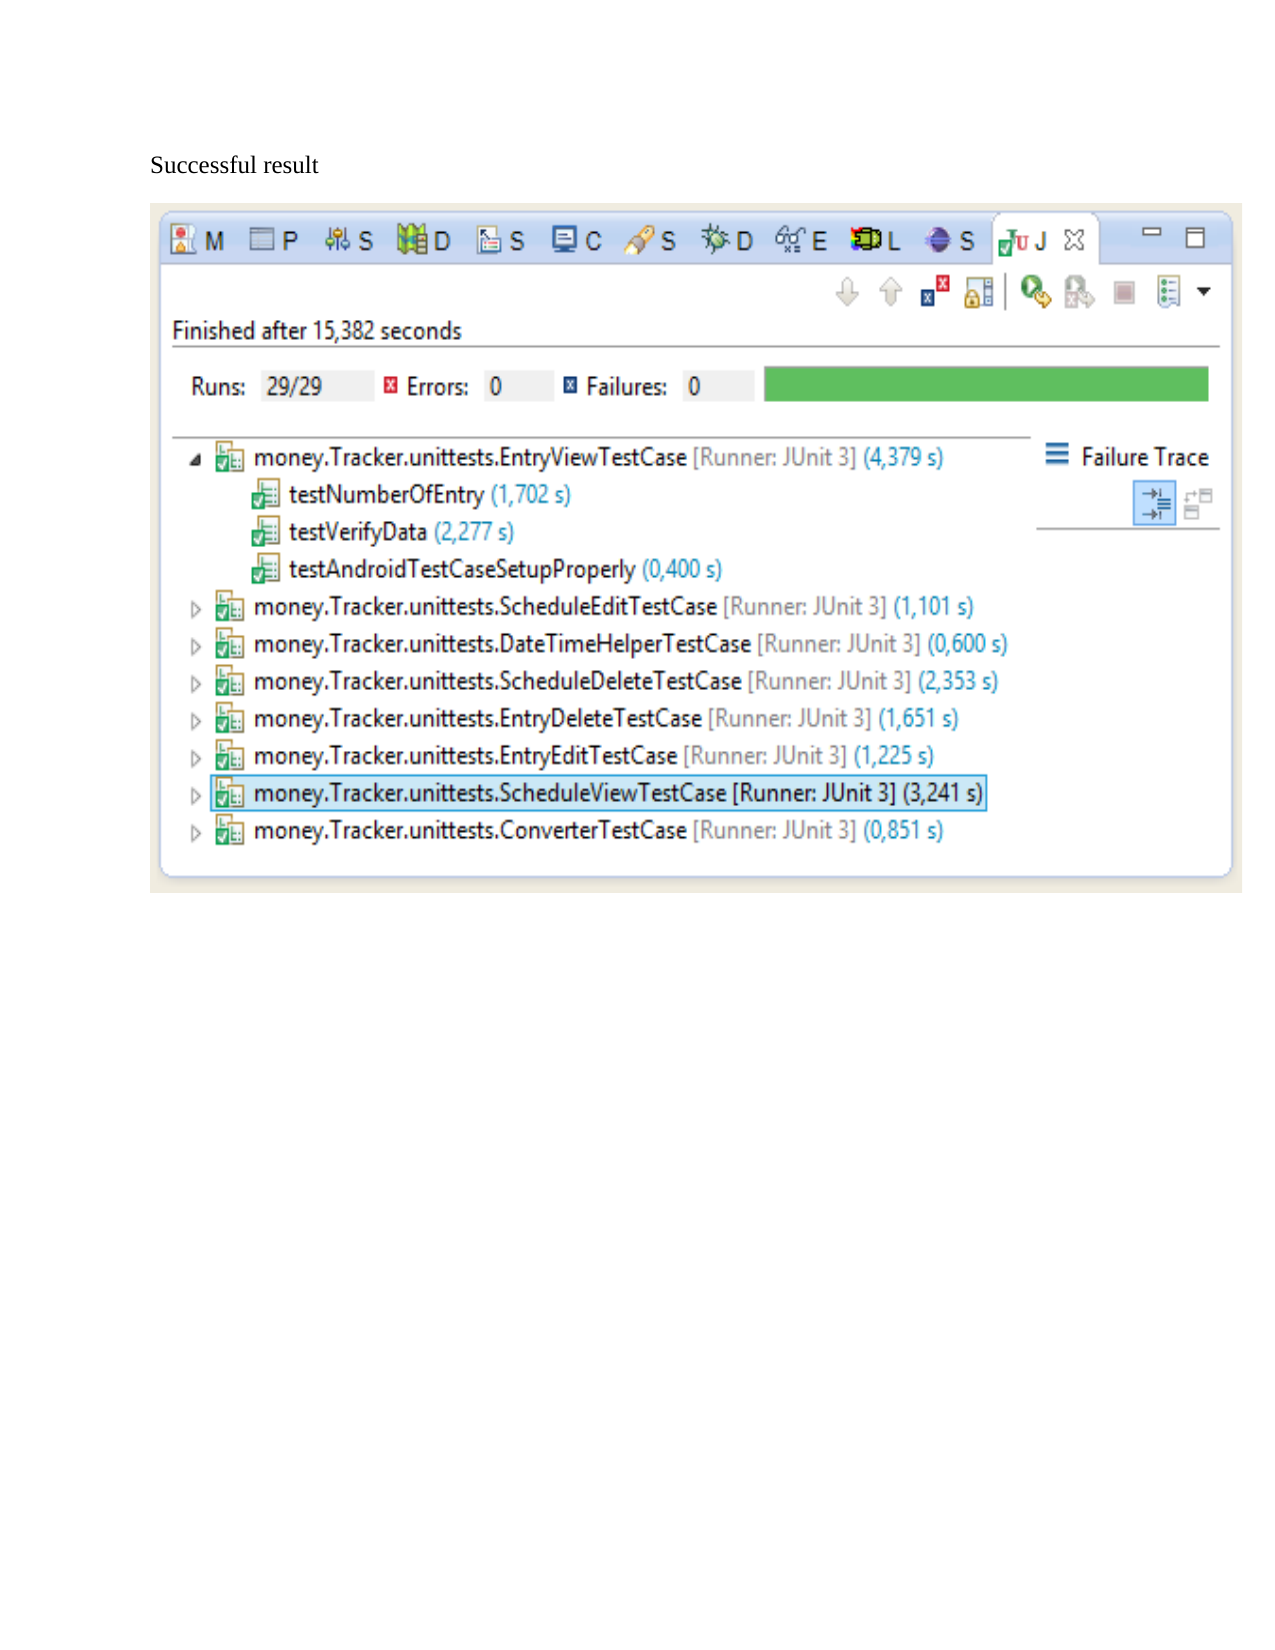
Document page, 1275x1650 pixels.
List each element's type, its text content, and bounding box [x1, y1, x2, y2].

text Successful result [150, 150, 1125, 179]
picture [150, 203, 1243, 893]
